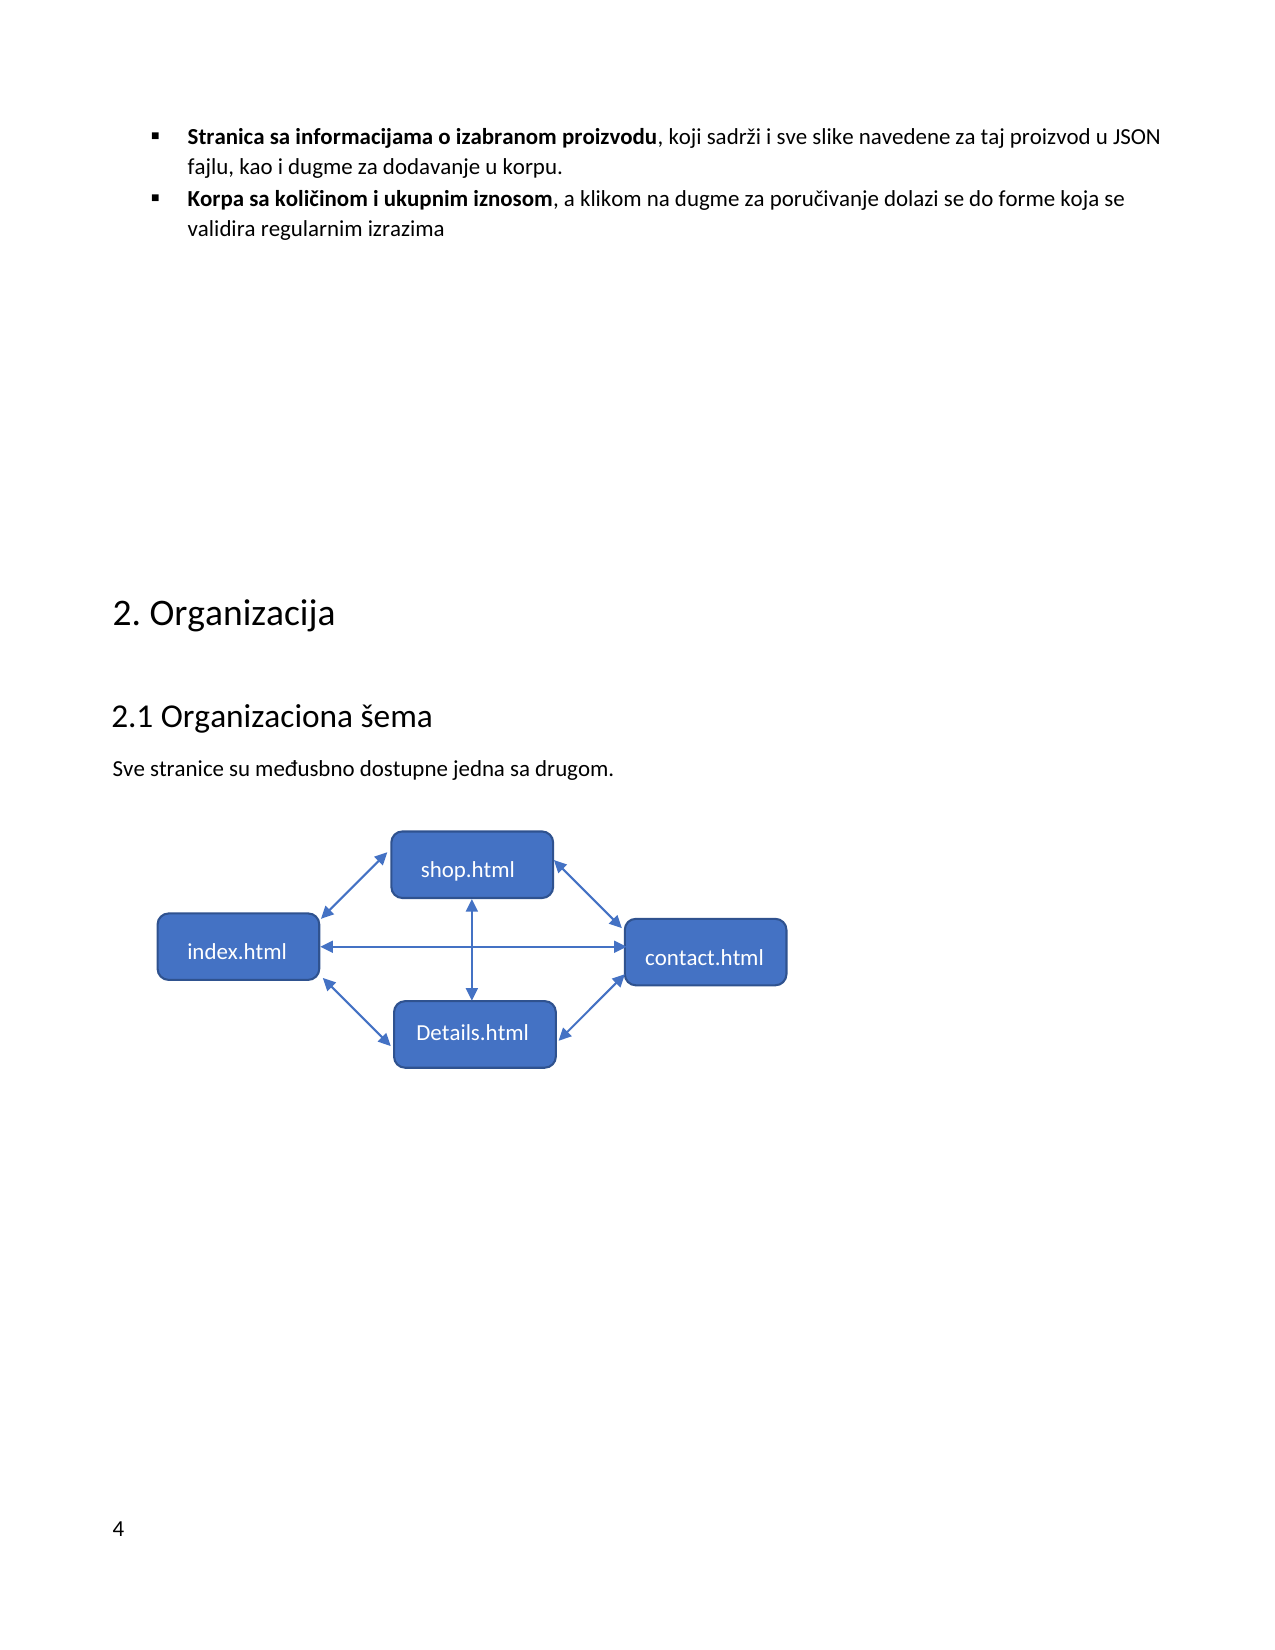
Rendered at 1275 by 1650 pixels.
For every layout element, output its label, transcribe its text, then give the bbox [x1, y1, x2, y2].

subtitle 2. Organizacija [112, 589, 1168, 635]
picture [629, 930, 793, 985]
text Sve stranice su međusbno dostupne jedna sa drugom. [112, 754, 1163, 782]
list Stranica sa informacijama o izabranom proizvodu, koji sadrži i sve slike navedene za taj proizvod u JSON fajlu, kao i dugme za dodavanje u korpu. [150, 122, 1163, 180]
picture [161, 925, 335, 979]
picture [395, 843, 569, 897]
list Korpa sa količinom i ukupnim iznosom, a klikom na dugme za poručivanje dolazi se do forme koja se validira regularnim izrazima [150, 184, 1163, 242]
subtitle 2.1 Organizaciona šema [111, 695, 1168, 736]
